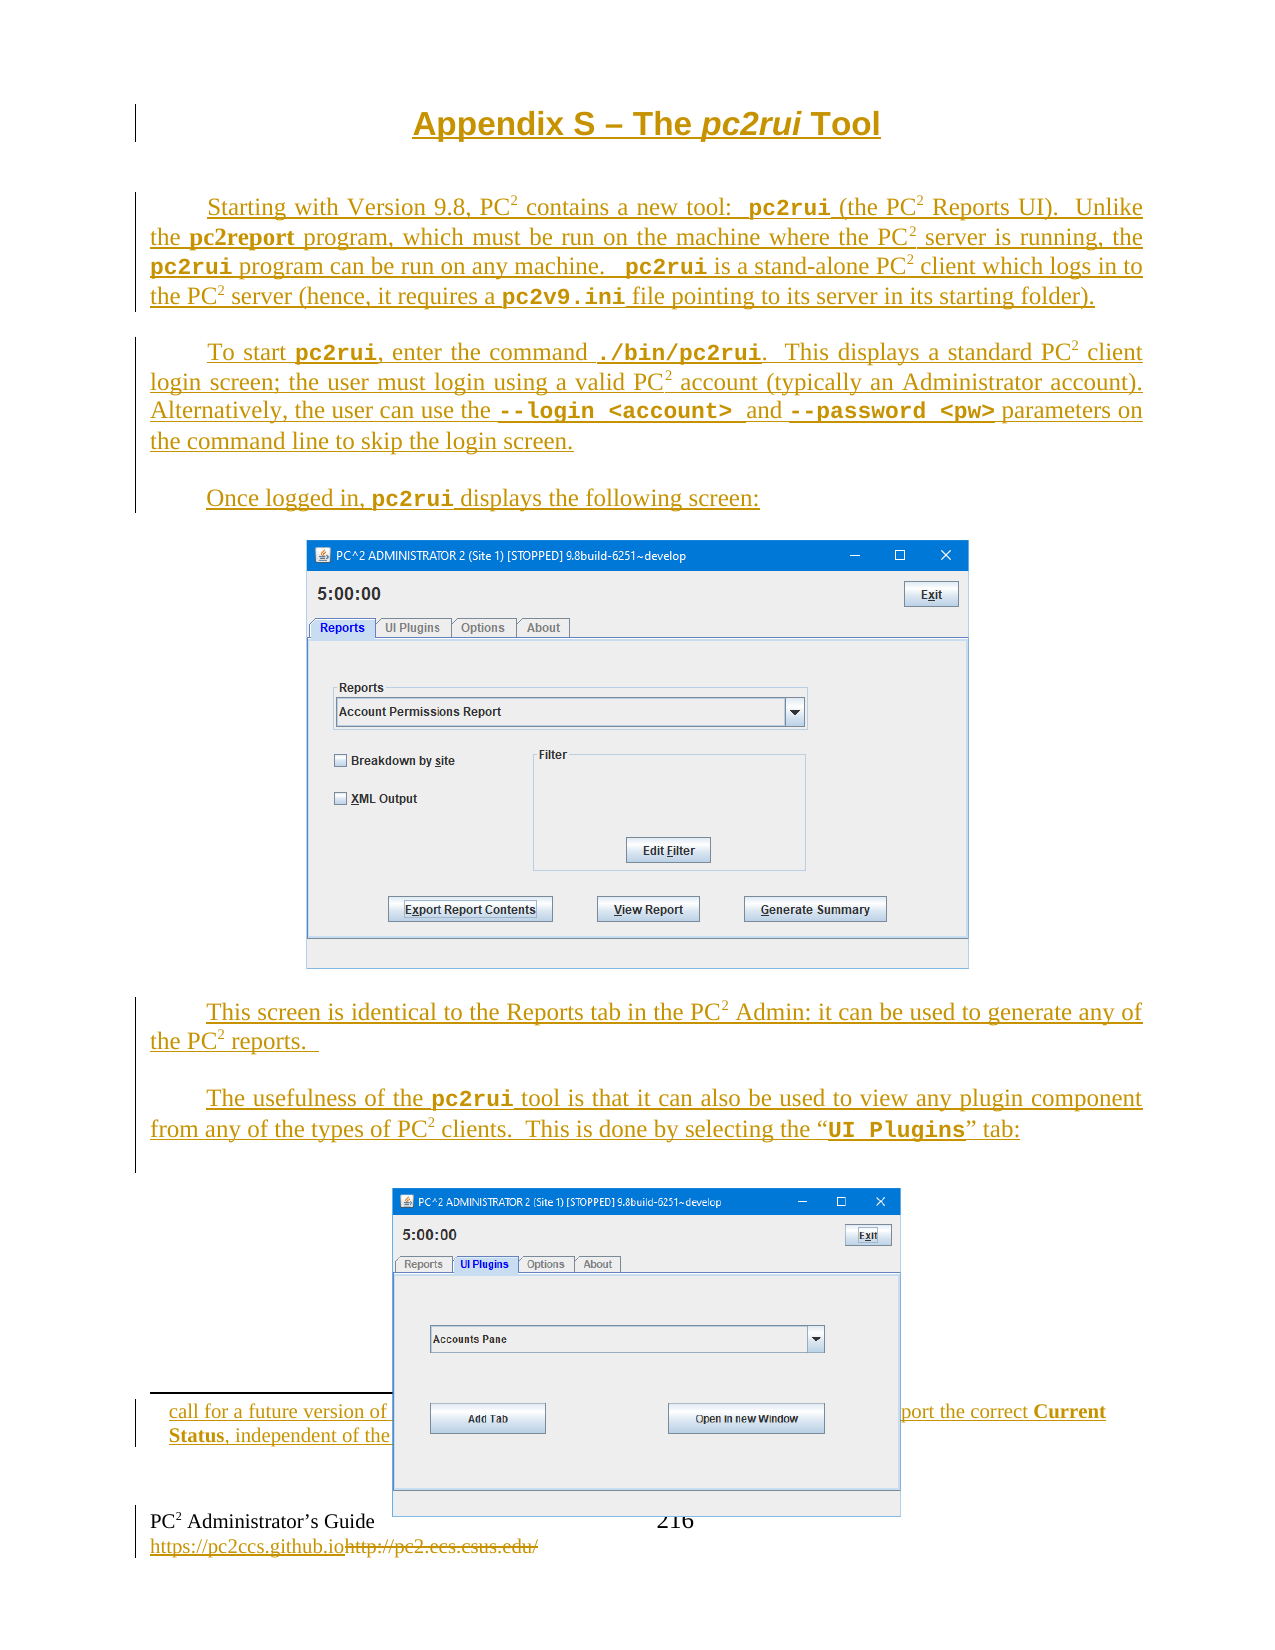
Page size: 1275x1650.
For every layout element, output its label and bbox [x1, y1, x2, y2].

picture [306, 540, 969, 969]
picture [392, 1188, 901, 1517]
